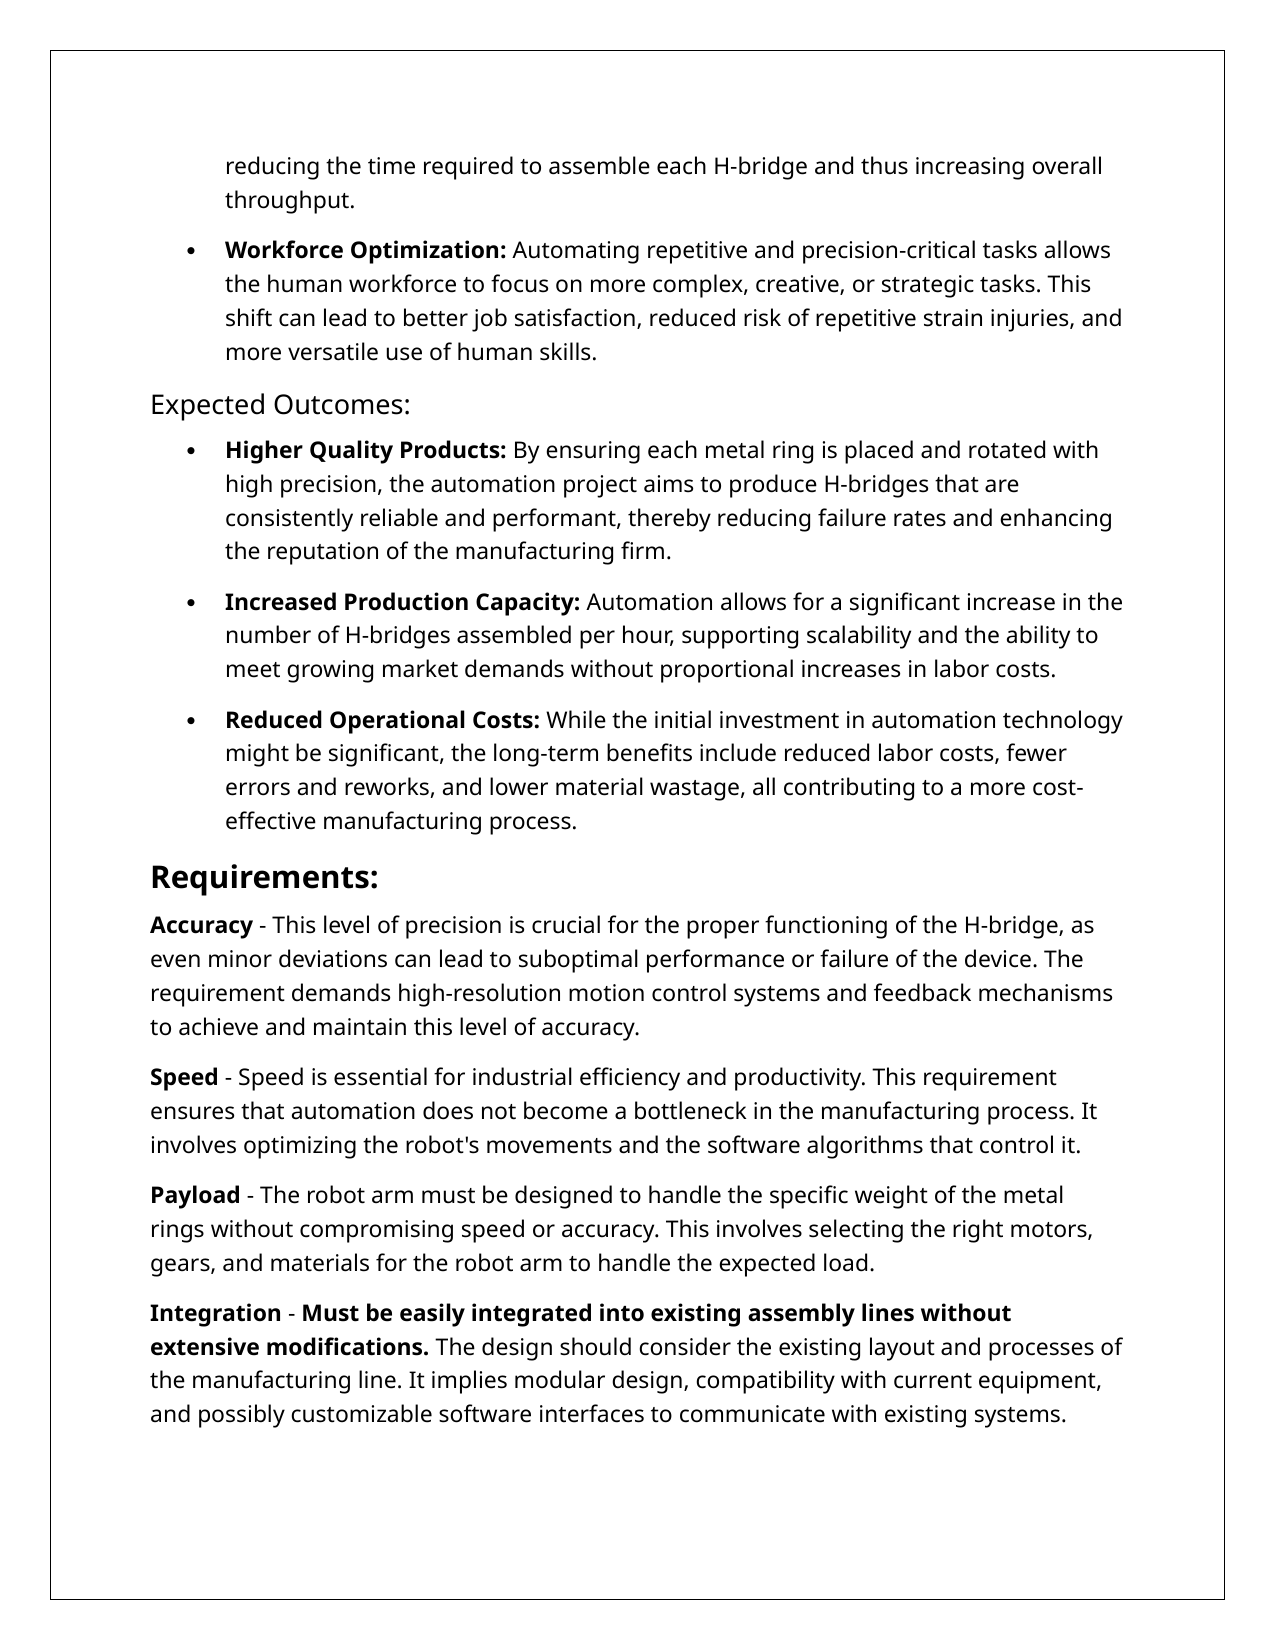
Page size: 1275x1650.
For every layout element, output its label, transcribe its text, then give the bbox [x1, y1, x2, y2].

text Payload - The robot arm must be designed to handle the specific weight of the metal rings without compromising speed or accuracy. This involves selecting the right motors, gears, and materials for the robot arm to handle the expected load. [150, 1179, 1125, 1278]
text Accuracy - This level of precision is crucial for the proper functioning of the H-bridge, as even minor deviations can lead to suboptimal performance or failure of the device. The requirement demands high-resolution motion control systems and feedback mechanisms to achieve and maintain this level of accuracy. [150, 909, 1125, 1042]
text Integration - Must be easily integrated into existing assembly lines without extensive modifications. The design should consider the existing layout and processes of the manufacturing line. It implies modular design, compatibility with current equipment, and possibly customizable software interfaces to communicate with existing systems. [150, 1297, 1125, 1429]
list Reduced Operational Costs: While the initial investment in automation technology might be significant, the long-term benefits include reduced labor costs, fewer errors and reworks, and lower material wastage, all contributing to a more cost-effective manufacturing process. [187, 703, 1125, 836]
list Increased Production Capacity: Automation allows for a significant increase in the number of H-bridges assembled per hour, supporting scalability and the ability to meet growing market demands without proportional increases in labor costs. [187, 586, 1125, 684]
text Speed - Speed is essential for industrial efficiency and productivity. This requirement ensures that automation does not become a bottleneck in the manufacturing process. It involves optimizing the robot's movements and the software algorithms that control it. [150, 1061, 1125, 1160]
list Workforce Optimization: Automating repetitive and precision-critical tasks allows the human workforce to focus on more complex, creative, or strategic tasks. This shift can lead to better job satisfaction, reduced risk of repetitive strain injuries, and more versatile use of human skills. [187, 234, 1125, 367]
subtitle Expected Outcomes: [150, 386, 1125, 423]
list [187, 150, 1125, 215]
list Higher Quality Products: By ensuring each metal ring is placed and rotated with high precision, the automation project aims to produce H-bridges that are consistently reliable and performant, thereby reducing failure rates and enhancing the reputation of the manufacturing firm. [187, 434, 1125, 566]
subtitle Requirements: [150, 855, 1125, 898]
